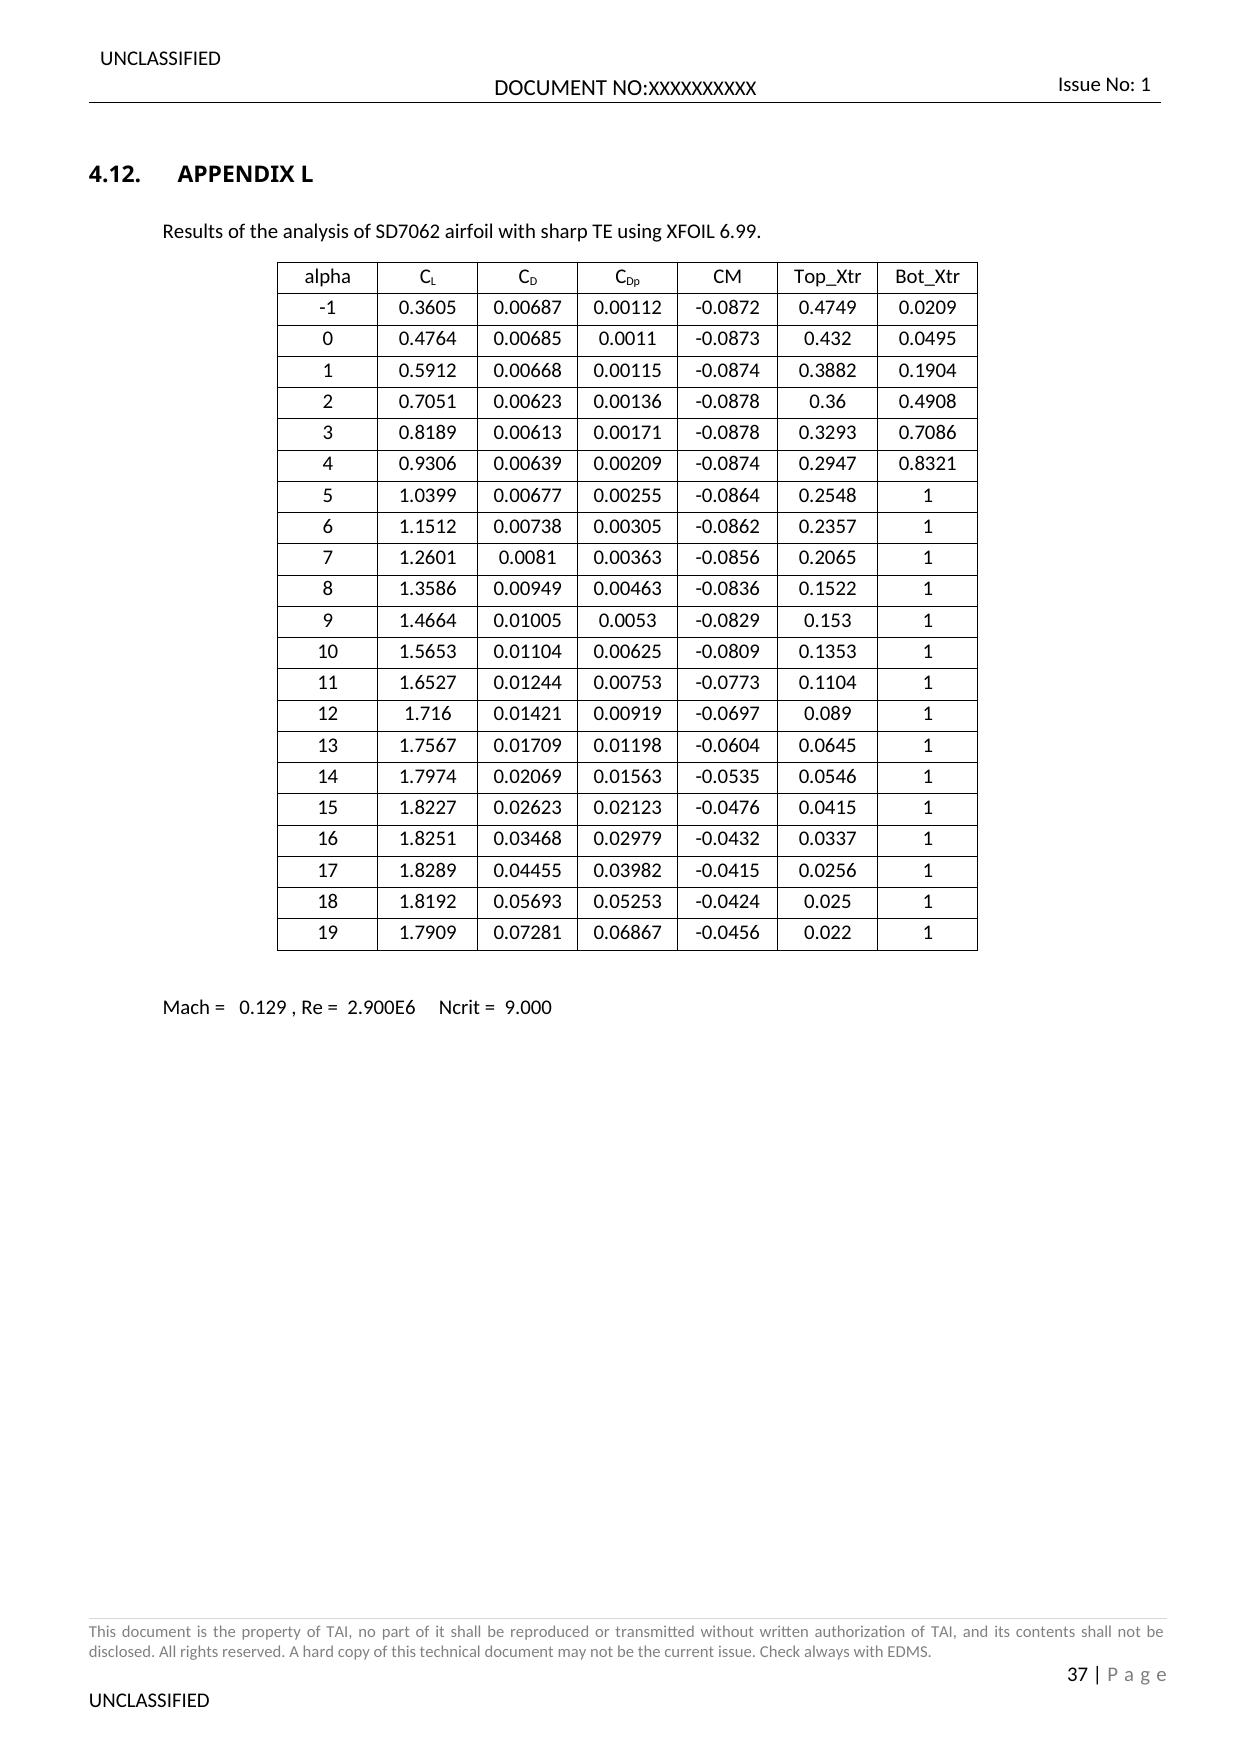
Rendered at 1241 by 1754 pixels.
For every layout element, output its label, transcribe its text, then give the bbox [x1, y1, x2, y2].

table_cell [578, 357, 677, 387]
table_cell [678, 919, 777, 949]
text Mach = 0.129 , Re = 2.900E6 Ncrit = 9.000 [162, 994, 1167, 1020]
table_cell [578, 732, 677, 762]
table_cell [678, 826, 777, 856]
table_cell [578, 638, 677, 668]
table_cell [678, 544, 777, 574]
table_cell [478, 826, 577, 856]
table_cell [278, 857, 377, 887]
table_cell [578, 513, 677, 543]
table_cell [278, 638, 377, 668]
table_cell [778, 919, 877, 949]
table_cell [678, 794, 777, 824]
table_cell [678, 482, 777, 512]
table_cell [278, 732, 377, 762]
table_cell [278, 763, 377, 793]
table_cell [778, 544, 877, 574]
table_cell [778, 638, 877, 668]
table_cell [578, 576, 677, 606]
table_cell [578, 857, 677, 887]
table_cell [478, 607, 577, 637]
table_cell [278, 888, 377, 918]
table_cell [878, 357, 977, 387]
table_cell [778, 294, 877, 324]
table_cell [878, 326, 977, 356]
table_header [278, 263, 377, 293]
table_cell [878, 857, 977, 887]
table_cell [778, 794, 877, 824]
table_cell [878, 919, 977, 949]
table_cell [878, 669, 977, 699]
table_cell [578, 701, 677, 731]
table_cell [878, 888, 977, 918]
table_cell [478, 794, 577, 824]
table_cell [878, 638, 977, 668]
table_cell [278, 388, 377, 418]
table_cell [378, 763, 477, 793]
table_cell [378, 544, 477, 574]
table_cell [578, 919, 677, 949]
text Results of the analysis of SD7062 airfoil with sharp TE using XFOIL 6.99. [162, 218, 1167, 243]
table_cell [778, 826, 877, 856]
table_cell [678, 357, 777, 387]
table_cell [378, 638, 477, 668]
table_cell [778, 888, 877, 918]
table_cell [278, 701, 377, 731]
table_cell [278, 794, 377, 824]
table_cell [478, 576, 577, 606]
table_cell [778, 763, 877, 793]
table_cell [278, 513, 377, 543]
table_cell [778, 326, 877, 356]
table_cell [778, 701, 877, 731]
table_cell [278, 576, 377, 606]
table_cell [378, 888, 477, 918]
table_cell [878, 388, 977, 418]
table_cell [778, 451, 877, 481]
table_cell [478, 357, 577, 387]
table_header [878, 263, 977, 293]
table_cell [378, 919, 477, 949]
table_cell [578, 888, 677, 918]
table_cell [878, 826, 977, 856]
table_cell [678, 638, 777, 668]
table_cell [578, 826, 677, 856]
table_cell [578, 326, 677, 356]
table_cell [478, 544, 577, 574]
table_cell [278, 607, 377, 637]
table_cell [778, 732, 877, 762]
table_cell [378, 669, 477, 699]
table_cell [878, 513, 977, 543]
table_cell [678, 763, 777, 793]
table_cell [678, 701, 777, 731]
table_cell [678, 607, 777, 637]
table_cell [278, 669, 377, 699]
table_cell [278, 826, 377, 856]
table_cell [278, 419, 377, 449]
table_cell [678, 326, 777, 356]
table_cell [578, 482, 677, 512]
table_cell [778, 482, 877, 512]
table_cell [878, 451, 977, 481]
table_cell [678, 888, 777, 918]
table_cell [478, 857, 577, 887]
subtitle APPENDIX L [89, 157, 1167, 189]
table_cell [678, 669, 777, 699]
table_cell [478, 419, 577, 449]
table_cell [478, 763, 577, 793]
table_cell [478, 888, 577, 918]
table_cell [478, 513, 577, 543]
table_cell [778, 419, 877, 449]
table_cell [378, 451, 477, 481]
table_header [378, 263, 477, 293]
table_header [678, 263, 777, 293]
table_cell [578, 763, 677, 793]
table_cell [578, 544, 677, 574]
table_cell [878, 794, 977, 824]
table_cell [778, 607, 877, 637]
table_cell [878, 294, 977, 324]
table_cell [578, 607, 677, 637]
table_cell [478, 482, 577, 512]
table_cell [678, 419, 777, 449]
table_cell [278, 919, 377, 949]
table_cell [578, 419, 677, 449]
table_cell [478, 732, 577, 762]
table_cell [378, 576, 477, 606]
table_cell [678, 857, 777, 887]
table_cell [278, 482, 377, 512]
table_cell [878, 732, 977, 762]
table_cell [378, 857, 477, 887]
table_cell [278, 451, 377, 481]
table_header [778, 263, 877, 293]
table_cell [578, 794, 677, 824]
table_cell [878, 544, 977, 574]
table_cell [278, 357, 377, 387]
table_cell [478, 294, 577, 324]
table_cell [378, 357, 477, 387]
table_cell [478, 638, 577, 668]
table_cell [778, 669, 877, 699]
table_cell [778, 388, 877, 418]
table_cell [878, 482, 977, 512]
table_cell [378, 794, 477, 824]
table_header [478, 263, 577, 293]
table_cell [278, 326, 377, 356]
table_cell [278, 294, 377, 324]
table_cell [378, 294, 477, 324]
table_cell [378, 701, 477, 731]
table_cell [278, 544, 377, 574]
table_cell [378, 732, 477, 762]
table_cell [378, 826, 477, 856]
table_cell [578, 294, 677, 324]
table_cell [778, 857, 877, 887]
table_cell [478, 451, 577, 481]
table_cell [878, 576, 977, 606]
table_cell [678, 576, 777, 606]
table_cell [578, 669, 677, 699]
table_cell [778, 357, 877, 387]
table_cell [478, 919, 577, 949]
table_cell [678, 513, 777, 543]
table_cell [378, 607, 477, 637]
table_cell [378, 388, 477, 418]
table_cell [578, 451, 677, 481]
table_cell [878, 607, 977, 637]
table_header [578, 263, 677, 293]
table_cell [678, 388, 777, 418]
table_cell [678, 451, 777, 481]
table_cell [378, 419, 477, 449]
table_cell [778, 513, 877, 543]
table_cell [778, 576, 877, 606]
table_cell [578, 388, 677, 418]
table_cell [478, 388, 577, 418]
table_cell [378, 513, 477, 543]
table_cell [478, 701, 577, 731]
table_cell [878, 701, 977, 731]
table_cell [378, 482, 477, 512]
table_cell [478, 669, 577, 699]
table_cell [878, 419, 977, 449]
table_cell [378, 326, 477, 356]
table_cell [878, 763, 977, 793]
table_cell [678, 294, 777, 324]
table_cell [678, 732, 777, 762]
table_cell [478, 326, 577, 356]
